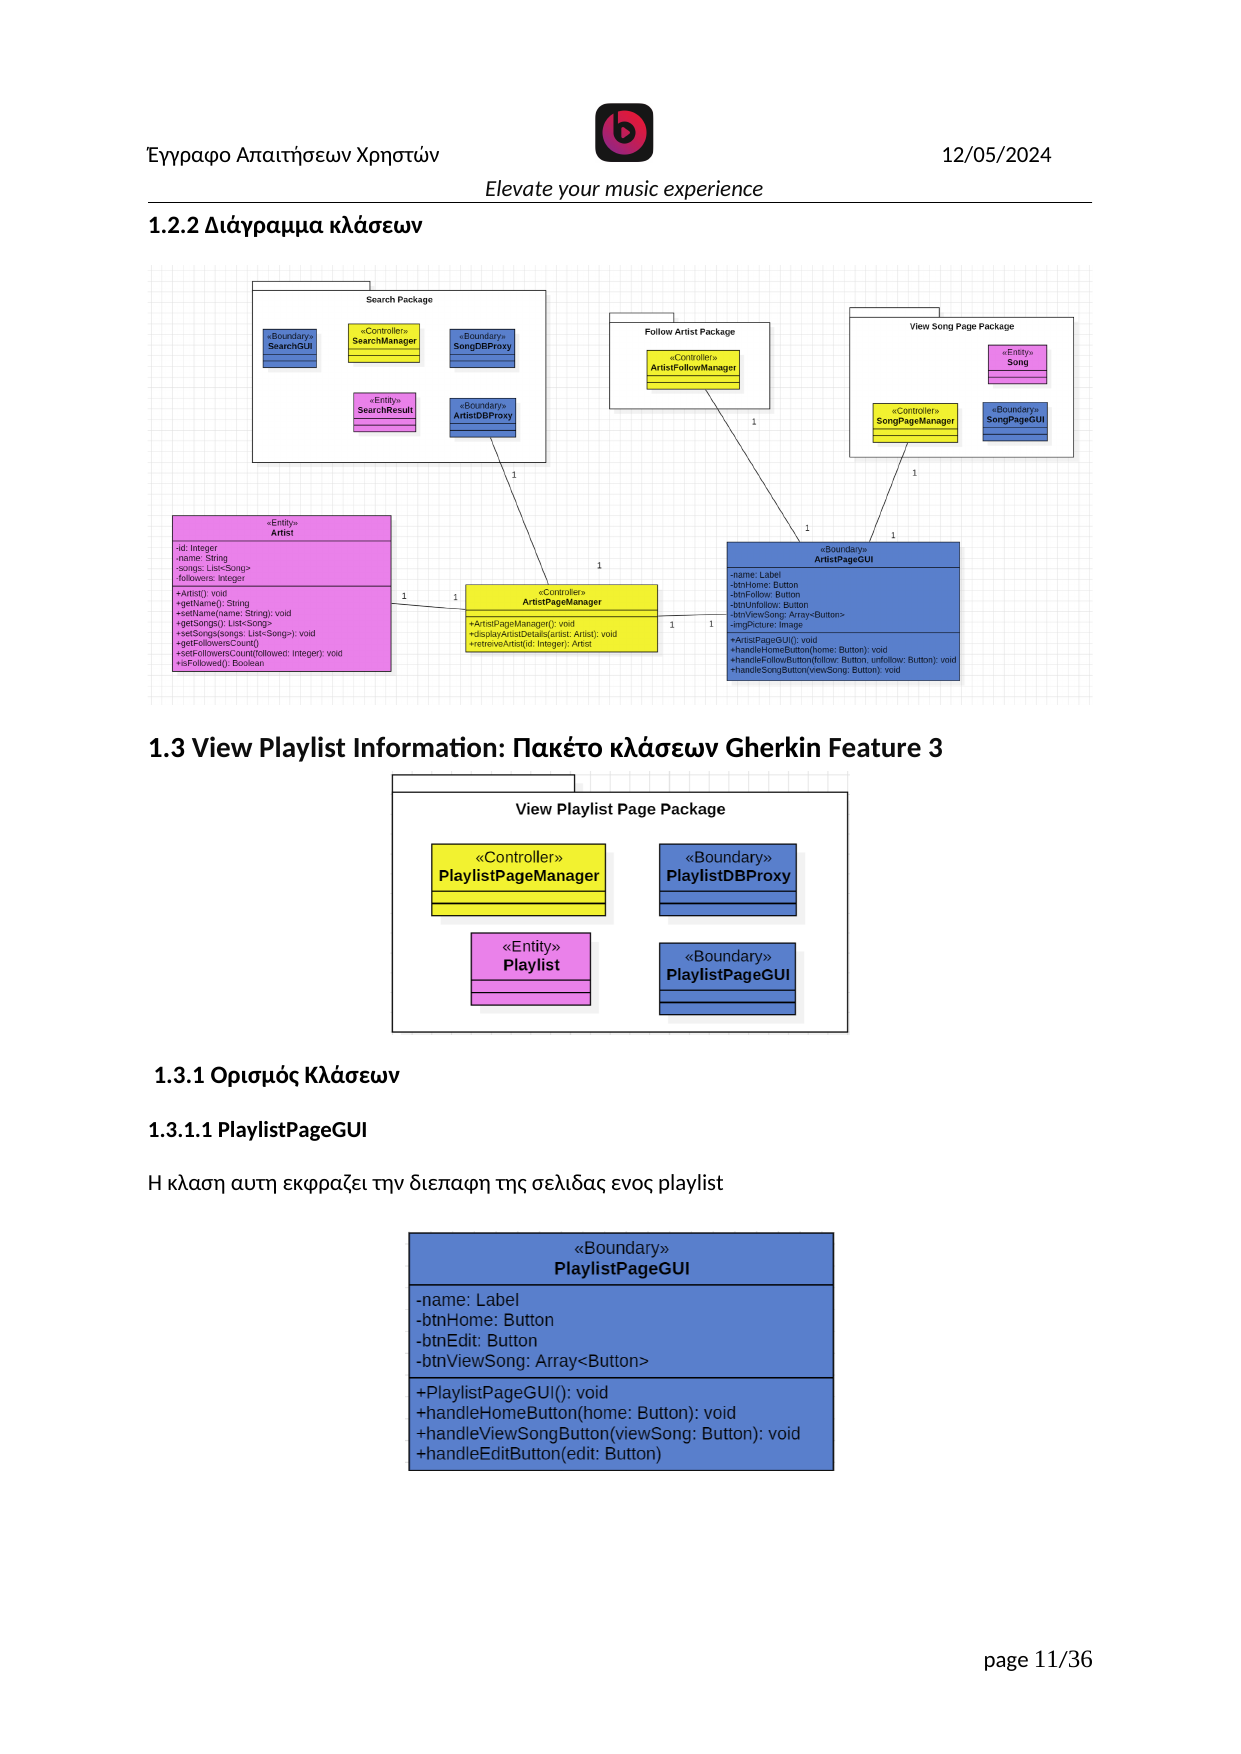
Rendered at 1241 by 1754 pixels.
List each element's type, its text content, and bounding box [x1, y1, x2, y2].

text Η κλαση αυτη εκφραζει την διεπαφη της σελιδας ενος playlist [148, 1168, 1092, 1196]
subtitle 1.2.2 Διάγραμμα κλάσεων [148, 209, 1092, 240]
picture [147, 265, 1093, 705]
picture [390, 771, 850, 1035]
subtitle 1.3.1.1 PlaylistPageGUI [148, 1115, 1092, 1143]
subtitle 1.3 View Playlist Information: Πακέτο κλάσεων Gherkin Feature 3 [148, 729, 1092, 765]
subtitle 1.3.1 Ορισμός Κλάσεων [148, 1059, 1092, 1090]
picture [595, 103, 654, 163]
picture [405, 1231, 836, 1471]
